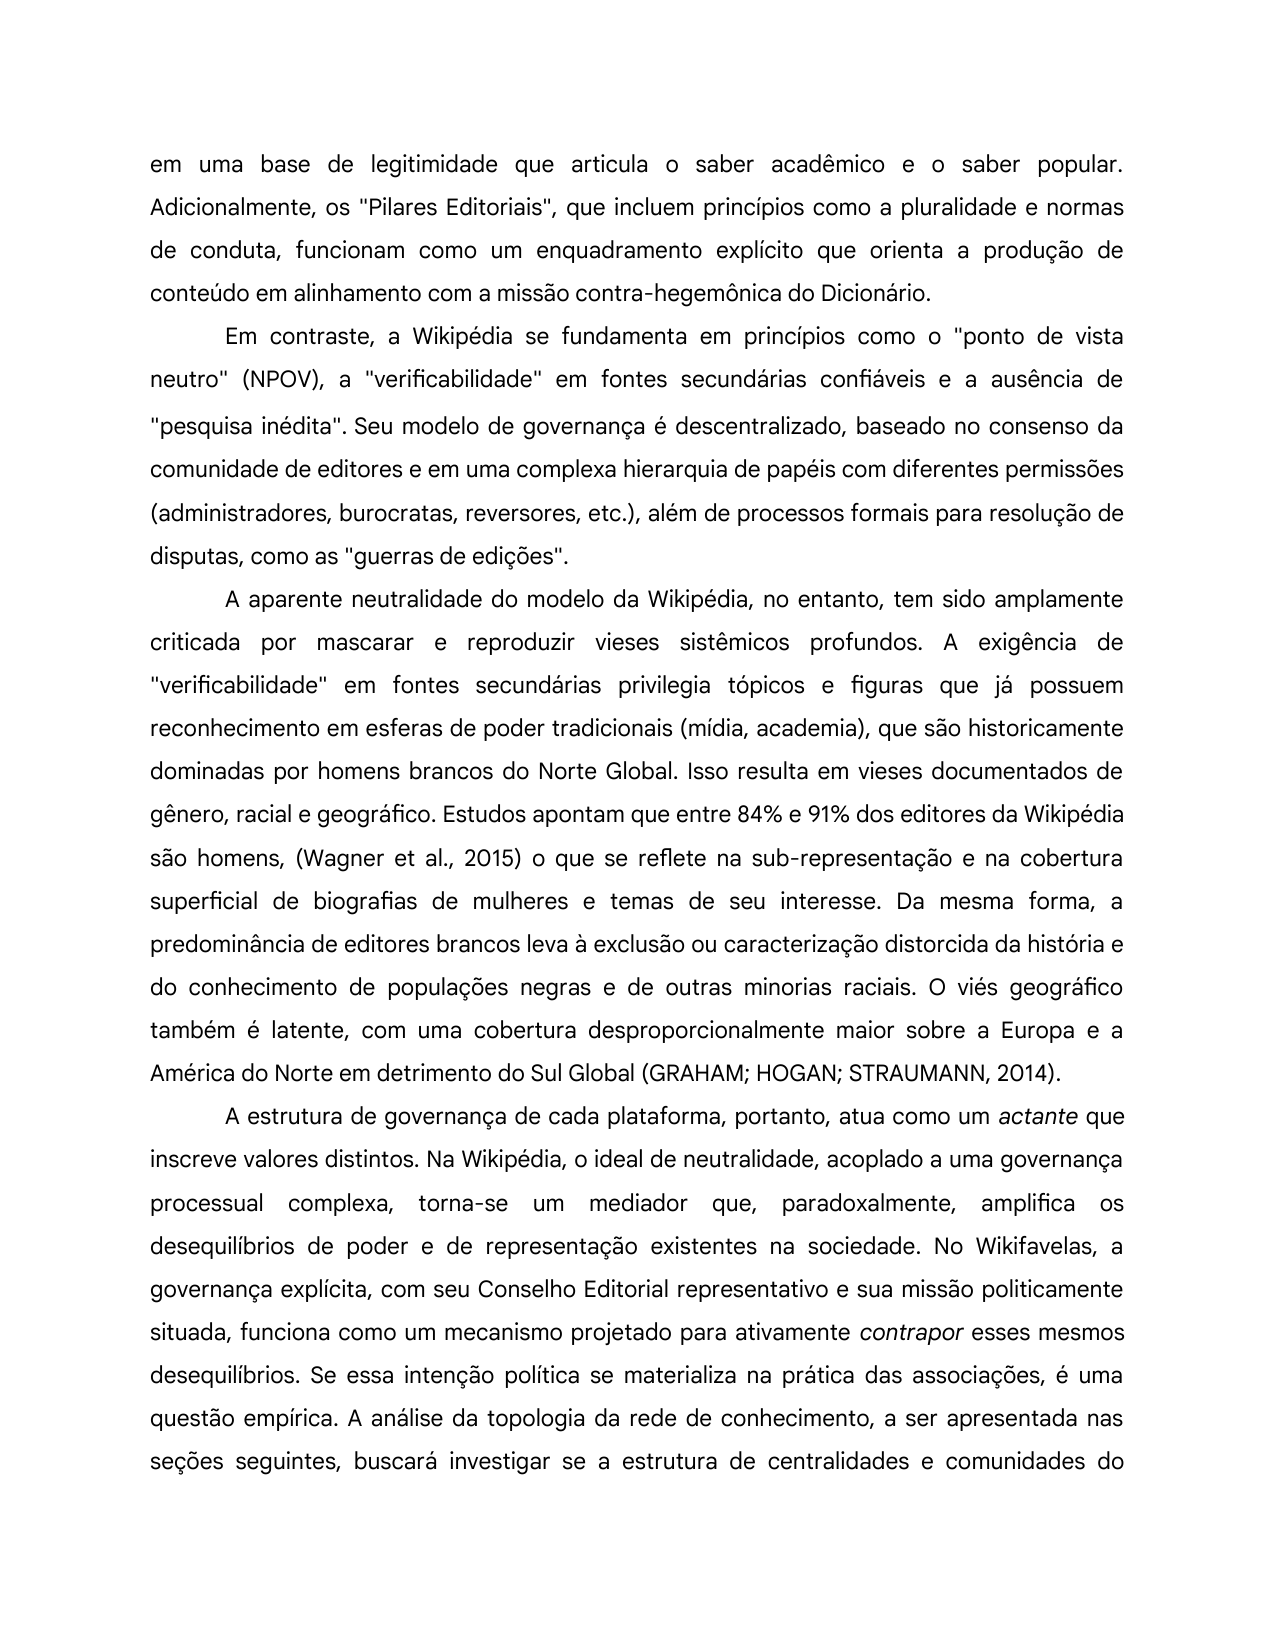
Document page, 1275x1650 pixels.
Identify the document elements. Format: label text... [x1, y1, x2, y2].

text Em contraste, a Wikipédia se fundamenta em princípios como o "ponto de vista neutro" (NPOV), a "verificabilidade" em fontes secundárias confiáveis e a ausência de "pesquisa inédita". Seu modelo de governança é descentralizado, baseado no consenso da comunidade de editores e em uma complexa hierarquia de papéis com diferentes permissões (administradores, burocratas, reversores, etc.), além de processos formais para resolução de disputas, como as "guerras de edições". [150, 322, 1125, 571]
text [150, 1103, 1125, 1476]
text A aparente neutralidade do modelo da Wikipédia, no entanto, tem sido amplamente criticada por mascarar e reproduzir vieses sistêmicos profundos. A exigência de "verificabilidade" em fontes secundárias privilegia tópicos e figuras que já possuem reconhecimento em esferas de poder tradicionais (mídia, academia), que são historicamente dominadas por homens brancos do Norte Global. Isso resulta em vieses documentados de gênero, racial e geográfico. Estudos apontam que entre 84% e 91% dos editores da Wikipédia são homens, (Wagner et al., 2015) o que se reflete na sub-representação e na cobertura superficial de biografias de mulheres e temas de seu interesse. Da mesma forma, a predominância de editores brancos leva à exclusão ou caracterização distorcida da história e do conhecimento de populações negras e de outras minorias raciais. O viés geográfico também é latente, com uma cobertura desproporcionalmente maior sobre a Europa e a América do Norte em detrimento do Sul Global (GRAHAM; HOGAN; STRAUMANN, 2014). [150, 585, 1125, 1088]
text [150, 150, 1125, 308]
